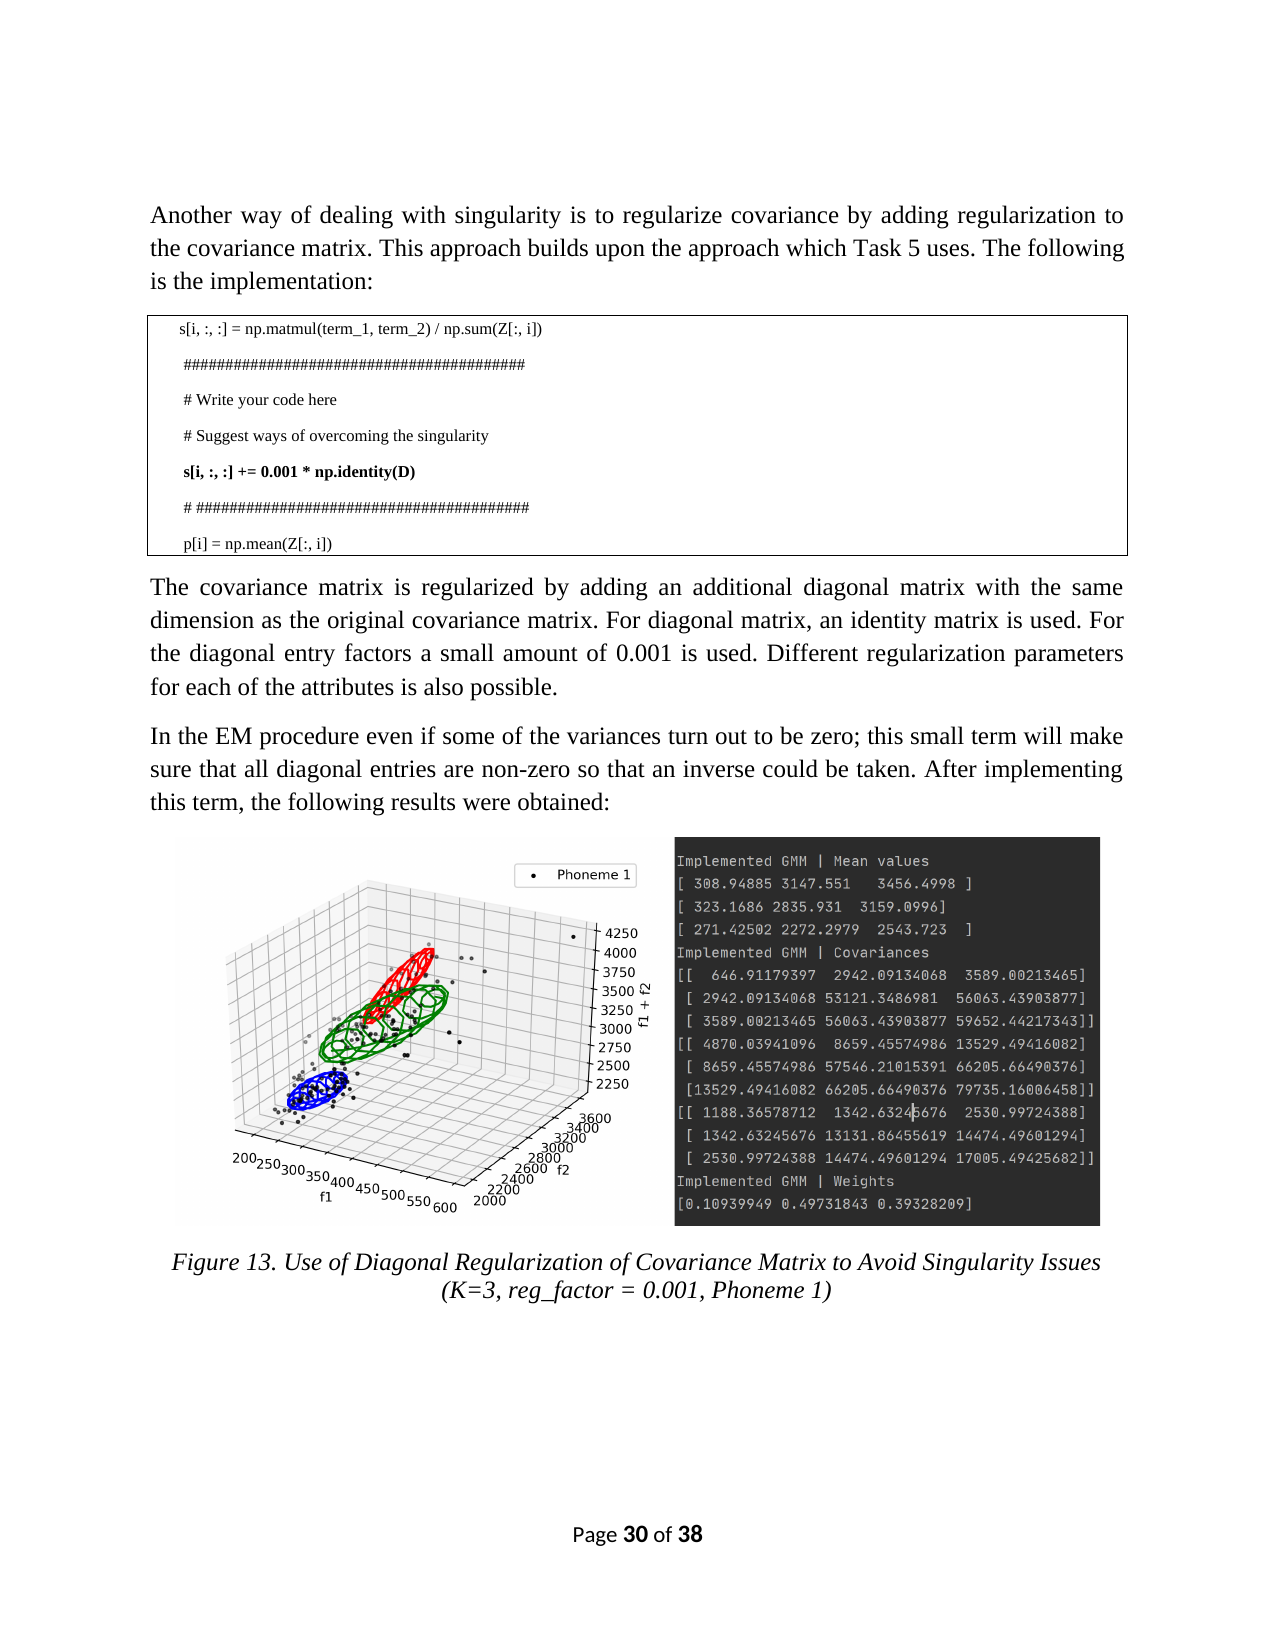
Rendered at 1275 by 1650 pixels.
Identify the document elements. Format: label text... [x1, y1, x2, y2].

text p[i] = np.mean(Z[:, i]) [148, 530, 1127, 555]
text s[i, :, :] = np.matmul(term_1, term_2) / np.sum(Z[:, i]) [148, 316, 1127, 338]
text ######################################### [148, 351, 1127, 373]
text # Write your code here [148, 387, 1127, 409]
text The covariance matrix is regularized by adding an additional diagonal matrix with the same dimension as the original covariance matrix. For diagonal matrix, an identity matrix is used. For the diagonal entry factors a small amount of 0.001 is used. Different regularization parameters for each of the attributes is also possible. [150, 572, 1125, 700]
text # ######################################## [148, 494, 1127, 517]
text In the EM procedure even if some of the variances turn out to be zero; this small term will make sure that all diagonal entries are non-zero so that an inverse could be taken. After implementing this term, the following results were obtained: [150, 721, 1125, 816]
text # Suggest ways of overcoming the singularity [148, 423, 1127, 445]
text Figure 13. Use of Diagonal Regularization of Covariance Matrix to Avoid Singularity Issues (K=3, reg_factor = 0.001, Phoneme 1) [150, 1247, 1125, 1304]
text Another way of dealing with singularity is to regularize covariance by adding regularization to the covariance matrix. This approach builds upon the approach which Task 5 uses. The following is the implementation: [150, 200, 1125, 294]
text s[i, :, :] += 0.001 * np.identity(D) [148, 459, 1127, 481]
picture [175, 837, 1100, 1226]
